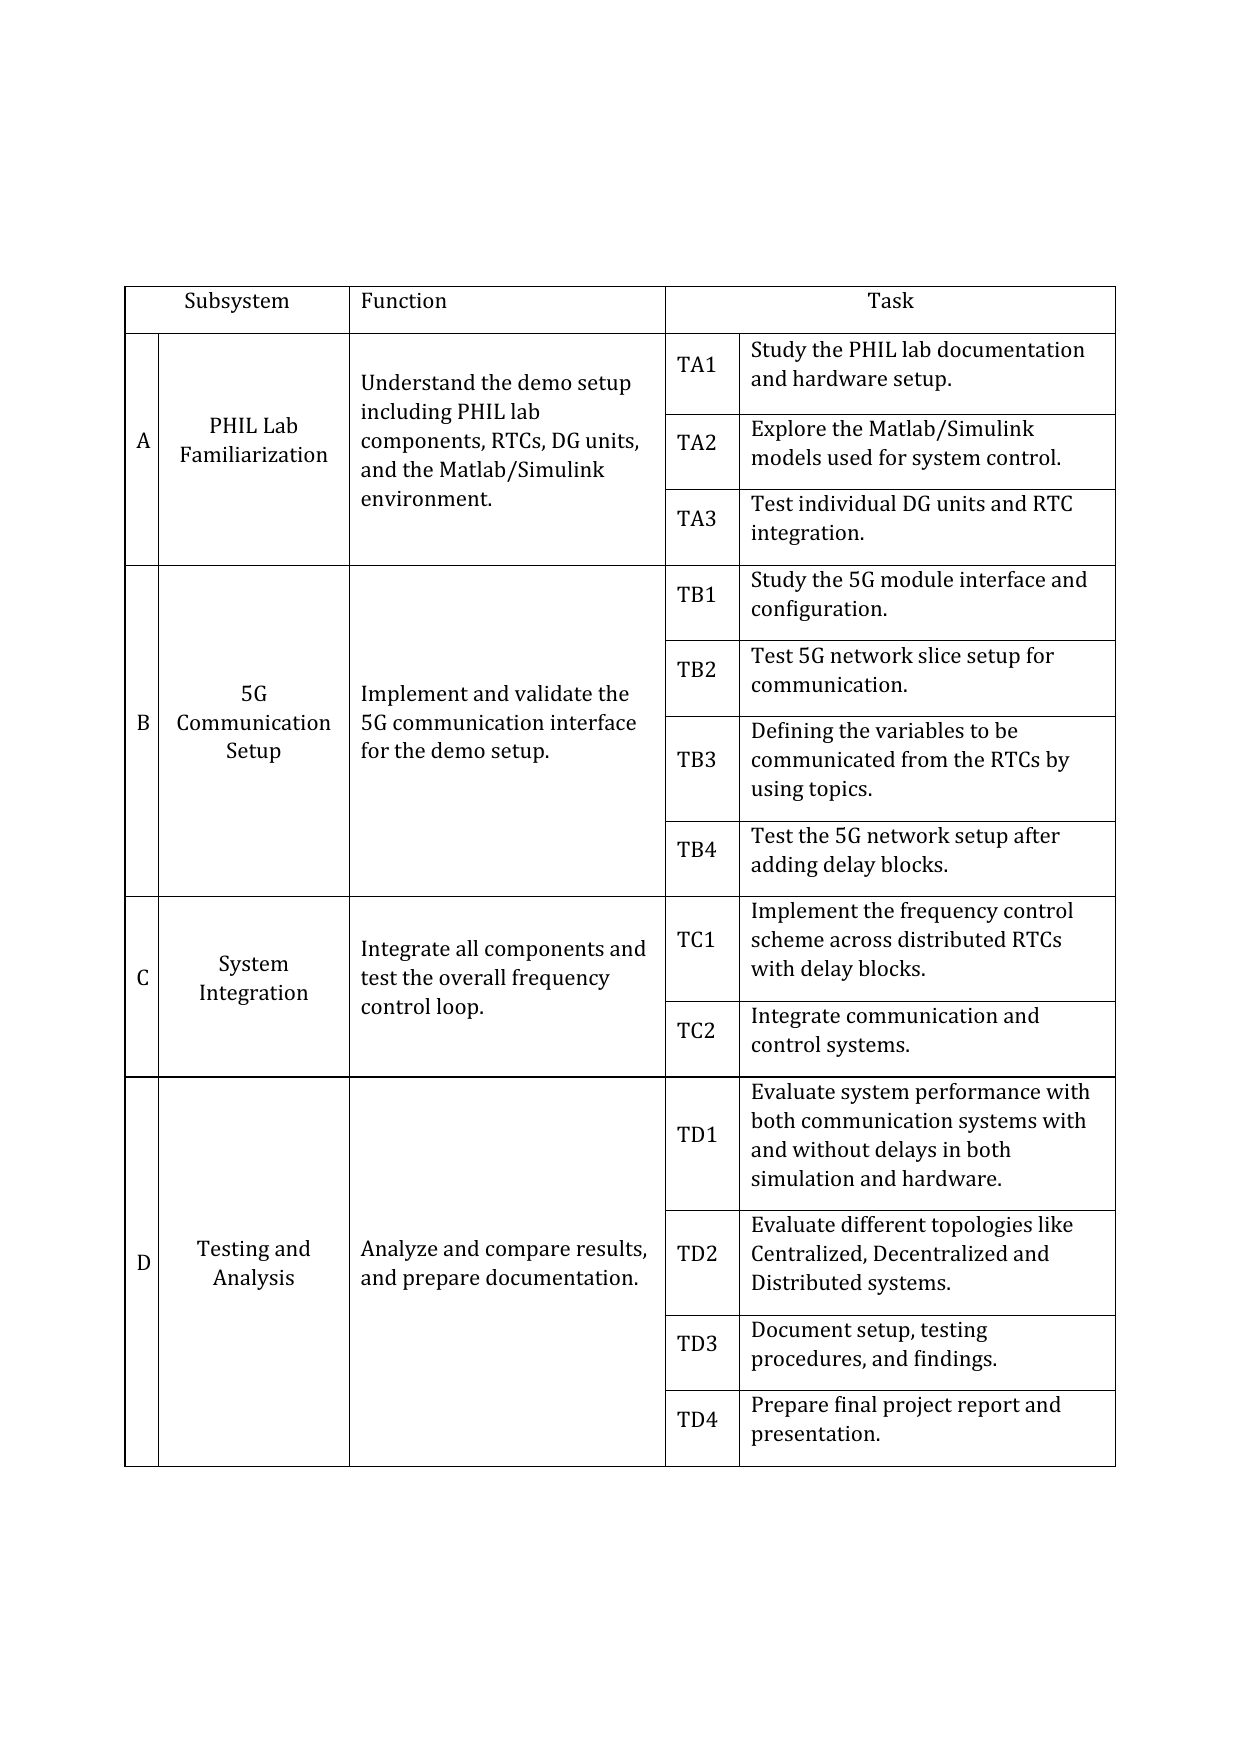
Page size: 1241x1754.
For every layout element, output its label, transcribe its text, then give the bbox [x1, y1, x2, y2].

table_cell Testing and Analysis [159, 1078, 349, 1466]
table_cell B [126, 566, 158, 896]
table_cell Document setup, testing procedures, and findings. [740, 1316, 1115, 1390]
table_cell System Integration [159, 897, 349, 1076]
table_cell TB3 [666, 717, 739, 821]
table_cell TA1 [666, 334, 739, 413]
table_cell Test 5G network slice setup for communication. [740, 641, 1115, 716]
table_cell TB2 [666, 641, 739, 716]
table_cell Understand the demo setup including PHIL lab components, RTCs, DG units, and the Matlab/Simulink environment. [350, 334, 665, 565]
table_cell Test the 5G network setup after adding delay blocks. [740, 822, 1115, 896]
table_cell PHIL Lab Familiarization [159, 334, 349, 565]
table_cell Prepare final project report and presentation. [740, 1391, 1115, 1466]
table_cell TB1 [666, 566, 739, 640]
table_cell Evaluate system performance with both communication systems with and without delays in both simulation and hardware. [740, 1078, 1115, 1210]
table_cell TA3 [666, 490, 739, 565]
table_cell TC1 [666, 897, 739, 1001]
table_cell Implement the frequency control scheme across distributed RTCs with delay blocks. [740, 897, 1115, 1001]
table_cell Analyze and compare results, and prepare documentation. [350, 1078, 665, 1466]
table_header Subsystem [126, 287, 349, 332]
table_cell C [126, 897, 158, 1076]
table_cell Implement and validate the 5G communication interface for the demo setup. [350, 566, 665, 896]
table_cell Explore the Matlab/Simulink models used for system control. [740, 415, 1115, 489]
table_cell Integrate all components and test the overall frequency control loop. [350, 897, 665, 1076]
table_cell Integrate communication and control systems. [740, 1002, 1115, 1076]
table_cell Study the PHIL lab documentation and hardware setup. [740, 334, 1115, 413]
table_cell Evaluate different topologies like Centralized, Decentralized and Distributed systems. [740, 1211, 1115, 1314]
table_cell Test individual DG units and RTC integration. [740, 490, 1115, 565]
table_cell TA2 [666, 415, 739, 489]
table_cell TD2 [666, 1211, 739, 1314]
table_cell TD1 [666, 1078, 739, 1210]
table_cell 5G Communication Setup [159, 566, 349, 896]
table_header Task [666, 287, 1115, 332]
table_cell Defining the variables to be communicated from the RTCs by using topics. [740, 717, 1115, 821]
table_cell A [126, 334, 158, 565]
table_cell TB4 [666, 822, 739, 896]
table_cell Study the 5G module interface and configuration. [740, 566, 1115, 640]
table_cell TD4 [666, 1391, 739, 1466]
table_header Function [350, 287, 665, 332]
table_cell TD3 [666, 1316, 739, 1390]
table_cell TC2 [666, 1002, 739, 1076]
table_cell D [126, 1078, 158, 1466]
